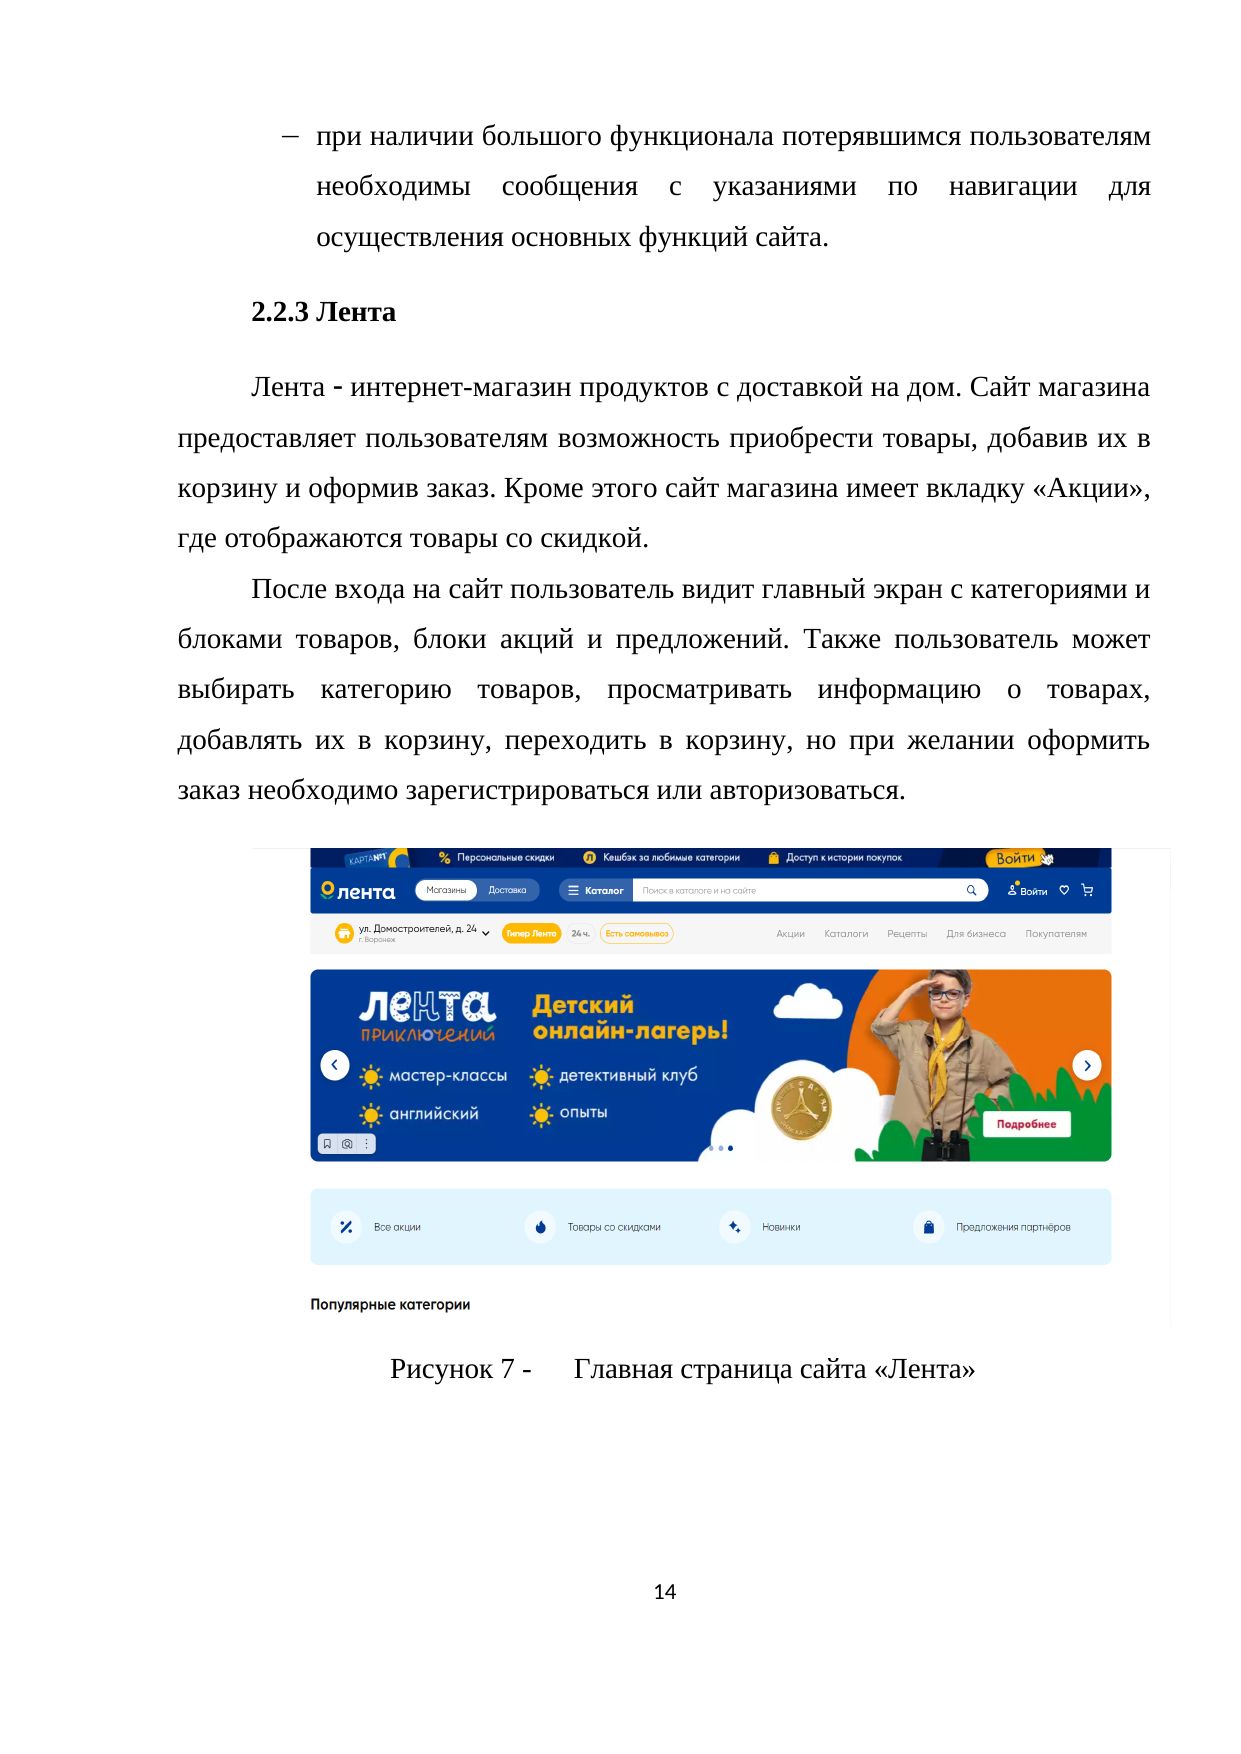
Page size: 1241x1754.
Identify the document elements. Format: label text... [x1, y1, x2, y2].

text Лента [177, 294, 1152, 328]
list при наличии большого функционала потерявшимся пользователям необходимы сообщения с указаниями по навигации для осуществления основных функций сайта. [279, 118, 1152, 252]
text После входа на сайт пользователь видит главный экран с категориями и блоками товаров, блоки акций и предложений. Также пользователь может выбирать категорию товаров, просматривать информацию о товарах, добавлять их в корзину, переходить в корзину, но при желании оформить заказ необходимо зарегистрироваться или авторизоваться. [177, 571, 1152, 806]
picture [252, 847, 1171, 1326]
text Главная страница сайта «Лента» [215, 1351, 1152, 1384]
text Лента интернет-магазин продуктов с доставкой на дом. Сайт магазина предоставляет пользователям возможность приобрести товары, добавив их в корзину и оформив заказ. Кроме этого сайт магазина имеет вкладку «Акции», где отображаются товары со скидкой. [177, 369, 1152, 554]
